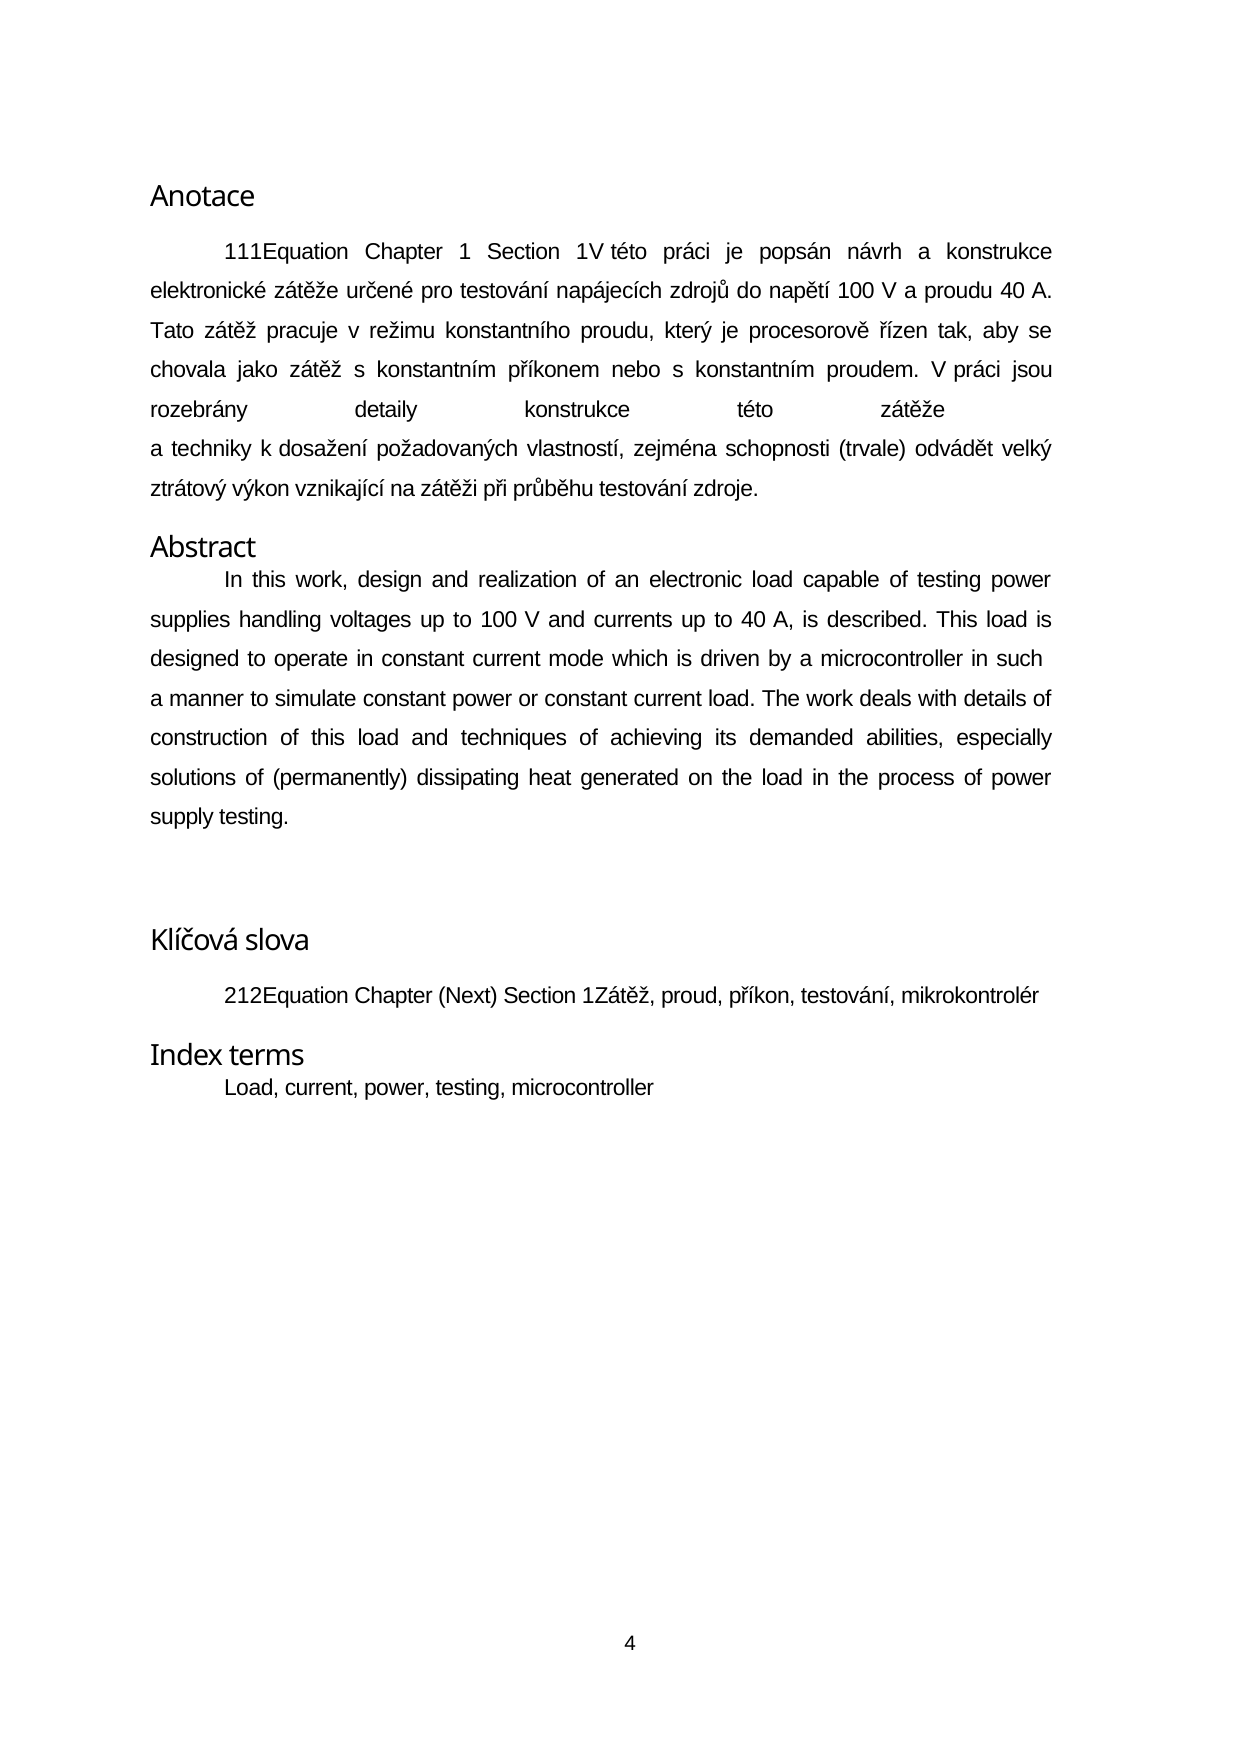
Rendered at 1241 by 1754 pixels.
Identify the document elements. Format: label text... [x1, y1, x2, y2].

text Index terms [150, 1034, 1053, 1074]
text Abstract [150, 526, 1053, 566]
text Load, current, power, testing, microcontroller [150, 1074, 1053, 1100]
text In this work, design and realization of an electronic load capable of testing power supplies handling voltages up to 100 V and currents up to 40 A, is described. This load is designed to operate in constant current mode which is driven by a microcontroller in such a manner to simulate constant power or constant current load. The work deals with details of construction of this load and techniques of achieving its demanded abilities, especially solutions of (permanently) dissipating heat generated on the load in the process of power supply testing. [150, 566, 1053, 829]
text V této práci je popsán návrh a konstrukce elektronické zátěže určené pro testování napájecích zdrojů do napětí 100 V a proudu 40 A. Tato zátěž pracuje v režimu konstantního proudu, který je procesorově řízen tak, aby se chovala jako zátěž s konstantním příkonem nebo s konstantním proudem. V práci jsou rozebrány detaily konstrukce této zátěže a techniky k dosažení požadovaných vlastností, zejména schopnosti (trvale) odvádět velký ztrátový výkon vznikající na zátěži při průběhu testování zdroje. [150, 238, 1053, 501]
subtitle Klíčová slova [150, 919, 1053, 959]
subtitle Anotace [150, 175, 1053, 215]
text Zátěž, proud, příkon, testování, mikrokontrolér [150, 982, 1053, 1008]
